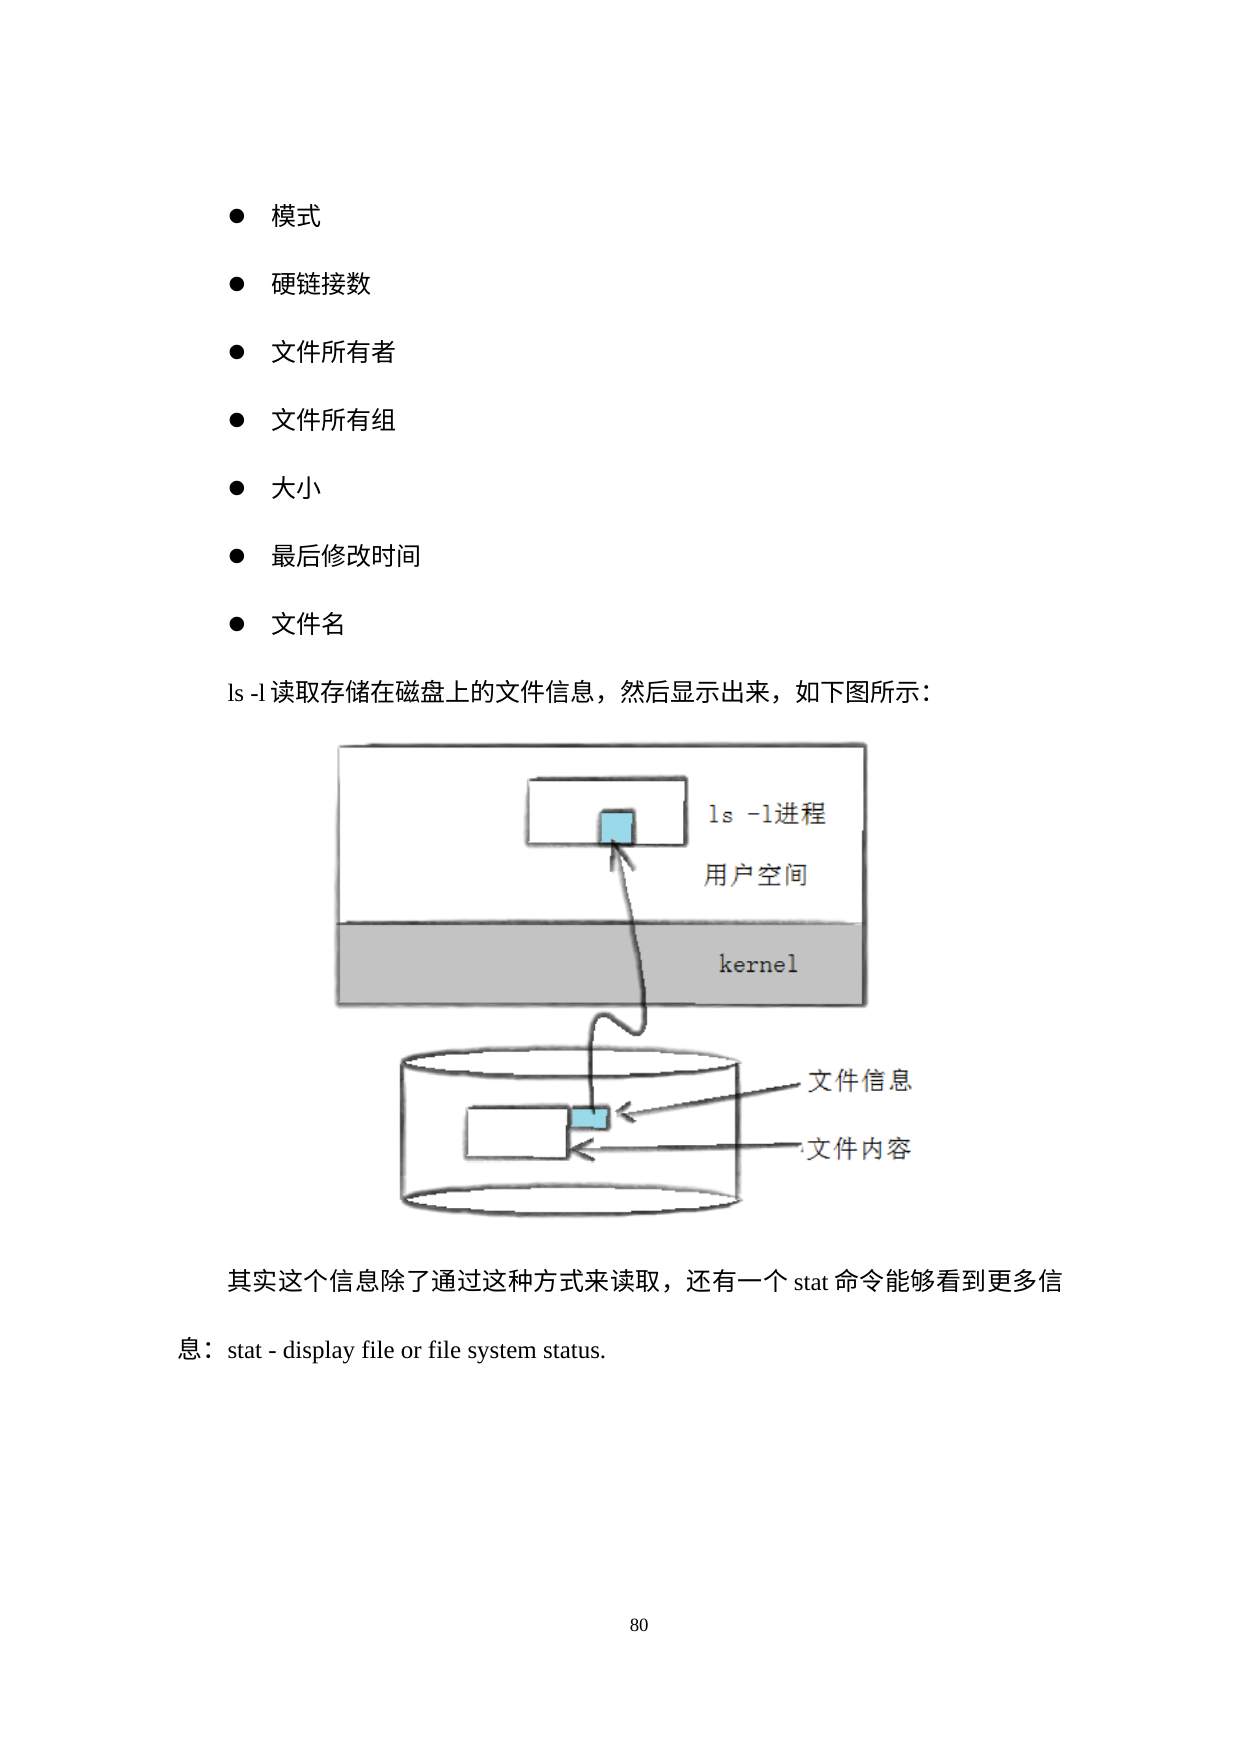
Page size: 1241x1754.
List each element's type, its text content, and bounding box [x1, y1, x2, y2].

text ls -l读取存储在磁盘上的文件信息，然后显示出来，如下图所示： [177, 656, 1063, 724]
list 硬链接数 [227, 249, 1063, 317]
list 文件名 [227, 588, 1063, 656]
list 文件所有者 [227, 317, 1063, 384]
list 模式 [227, 181, 1063, 249]
list 文件所有组 [227, 384, 1063, 452]
list 最后修改时间 [227, 520, 1063, 588]
list 大小 [227, 452, 1063, 520]
text 其实这个信息除了通过这种方式来读取，还有一个stat命令能够看到更多信息：stat - display file or file system status. [177, 1246, 1063, 1382]
picture [318, 736, 922, 1221]
